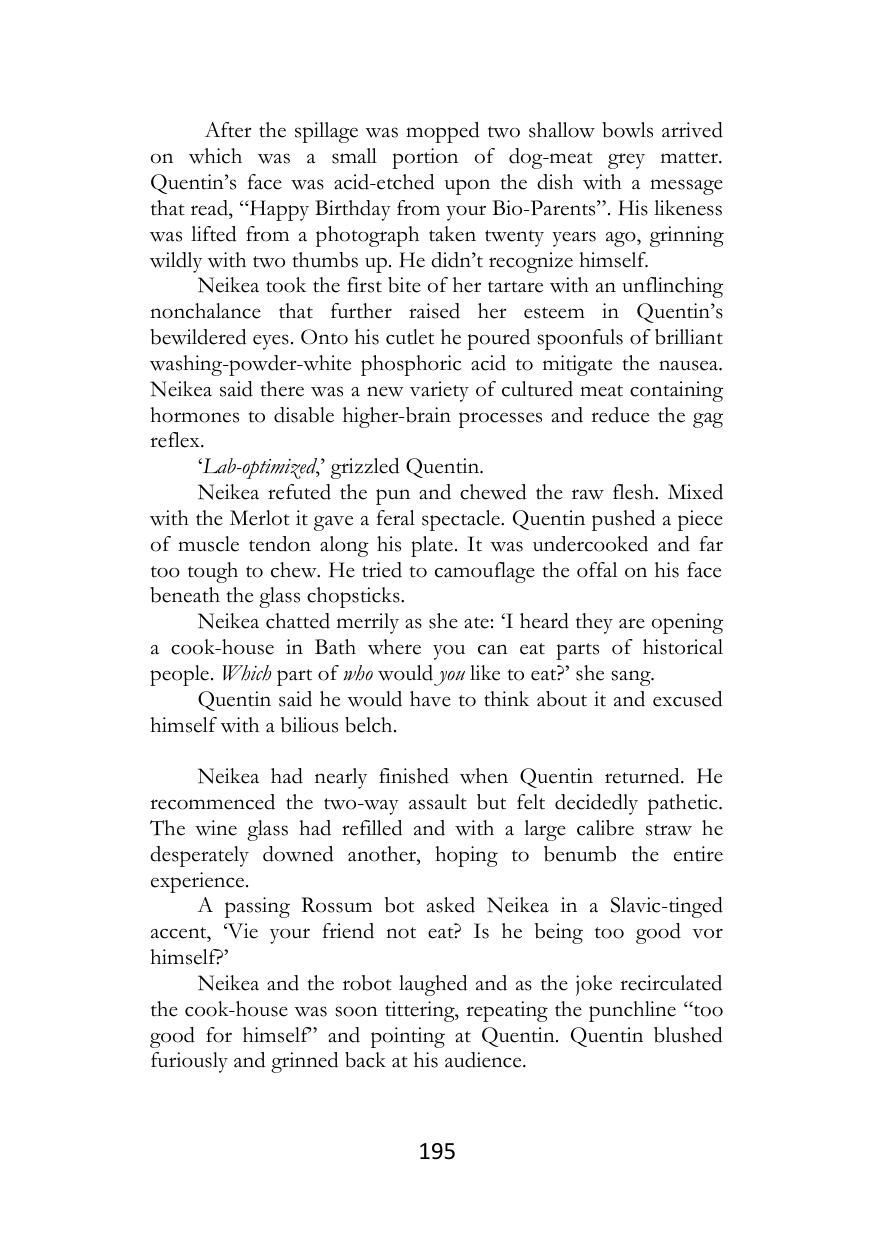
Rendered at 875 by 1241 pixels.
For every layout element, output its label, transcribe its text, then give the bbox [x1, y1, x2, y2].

text Neikea took the first bite of her tartare with an unflinching nonchalance that further raised her esteem in Quentin’s bewildered eyes. Onto his cutlet he poured spoonfuls of brilliant washing-powder-white phosphoric acid to mitigate the nausea. Neikea said there was a new variety of cultured meat containing hormones to disable higher-brain processes and reduce the gag reflex. [150, 273, 724, 454]
text Neikea refuted the pun and chewed the raw flesh. Mixed with the Merlot it gave a feral spectacle. Quentin pushed a piece of muscle tendon along his plate. It was undercooked and far too tough to chew. He tried to camouflage the offal on his face beneath the glass chopsticks. [150, 480, 724, 609]
text A passing Rossum bot asked Neikea in a Slavic-tinged accent, ‘Vie your friend not eat? Is he being too good vor himself?’ [150, 893, 724, 971]
text After the spillage was mopped two shallow bowls arrived on which was a small portion of dog-meat grey matter. Quentin’s face was acid-etched upon the dish with a message that read, “Happy Birthday from your Bio-Parents”. His likeness was lifted from a photograph taken twenty years ago, grinning wildly with two thumbs up. He didn’t recognize himself. [150, 118, 724, 273]
text ‘Lab-optimized,’ grizzled Quentin. [150, 454, 724, 480]
text Quentin said he would have to think about it and excused himself with a bilious belch. [150, 686, 724, 738]
text Neikea chatted merrily as she ate: ‘I heard they are opening a cook-house in Bath where you can eat parts of historical people. Which part of who would you like to eat?’ she sang. [150, 609, 724, 686]
text Neikea had nearly finished when Quentin returned. He recommenced the two-way assault but felt decidedly pathetic. The wine glass had refilled and with a large calibre straw he desperately downed another, hoping to benumb the entire experience. [150, 764, 724, 893]
text Neikea and the robot laughed and as the joke recirculated the cook-house was soon tittering, repeating the punchline “too good for himself” and pointing at Quentin. Quentin blushed furiously and grinned back at his audience. [150, 971, 724, 1074]
